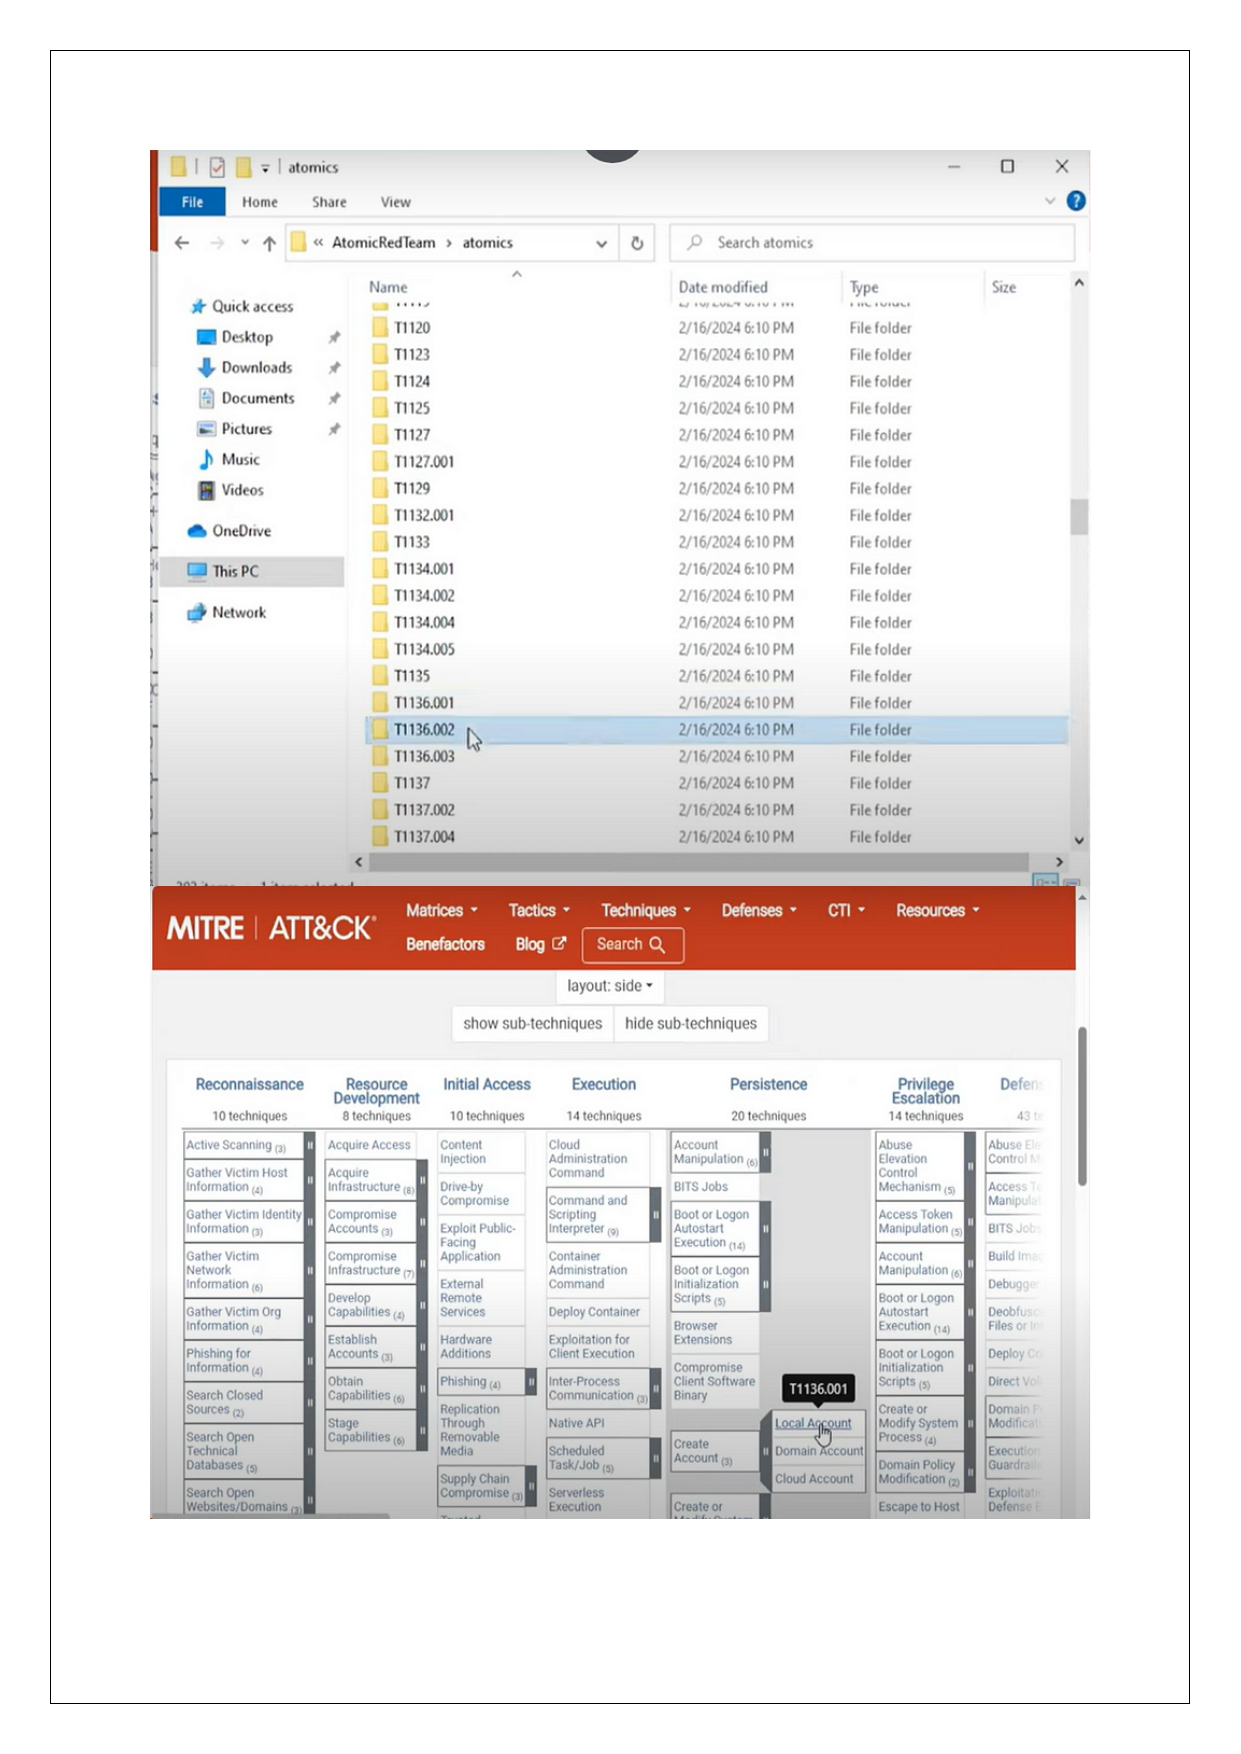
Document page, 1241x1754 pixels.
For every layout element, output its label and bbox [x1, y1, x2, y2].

picture [150, 150, 1091, 1519]
